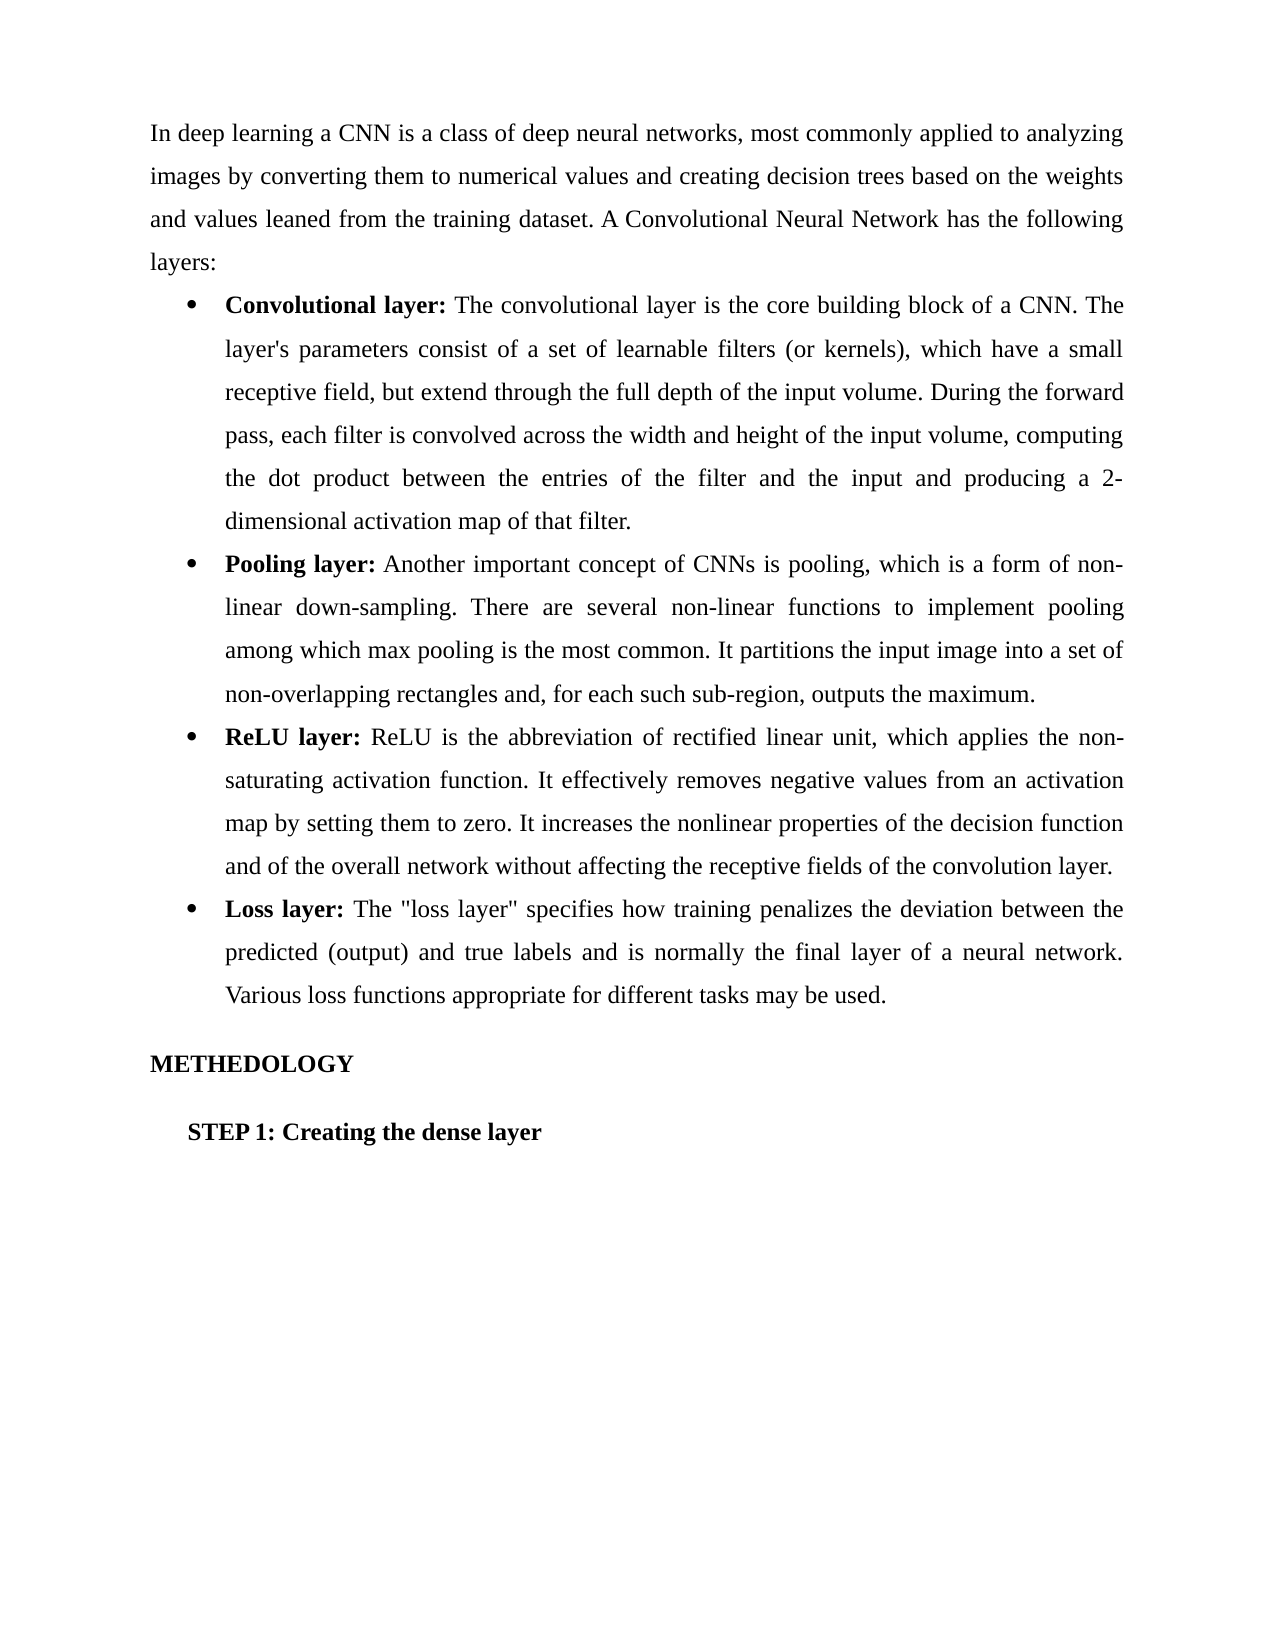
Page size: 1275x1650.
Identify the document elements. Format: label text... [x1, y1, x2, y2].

text In deep learning a CNN is a class of deep neural networks, most commonly applied to analyzing images by converting them to numerical values and creating decision trees based on the weights and values leaned from the training dataset. A Convolutional Neural Network has the following layers: [150, 118, 1125, 276]
list ReLU layer: ReLU is the abbreviation of rectified linear unit, which applies the non-saturating activation function. It effectively removes negative values from an activation map by setting them to zero. It increases the nonlinear properties of the decision function and of the overall network without affecting the receptive fields of the convolution layer. [187, 722, 1125, 880]
text METHEDOLOGY [150, 1049, 1125, 1077]
list Pooling layer: Another important concept of CNNs is pooling, which is a form of non-linear down-sampling. There are several non-linear functions to implement pooling among which max pooling is the most common. It partitions the input image into a set of non-overlapping rectangles and, for each such sub-region, outputs the maximum. [187, 549, 1125, 707]
text STEP 1: Creating the dense layer [187, 1117, 1125, 1146]
list Loss layer: The "loss layer" specifies how training penalizes the deviation between the predicted (output) and true labels and is normally the final layer of a neural network. Various loss functions appropriate for different tasks may be used. [187, 894, 1125, 1009]
list Convolutional layer: The convolutional layer is the core building block of a CNN. The layer's parameters consist of a set of learnable filters (or kernels), which have a small receptive field, but extend through the full depth of the input volume. During the forward pass, each filter is convolved across the width and height of the input volume, computing the dot product between the entries of the filter and the input and producing a 2-dimensional activation map of that filter. [187, 291, 1125, 535]
